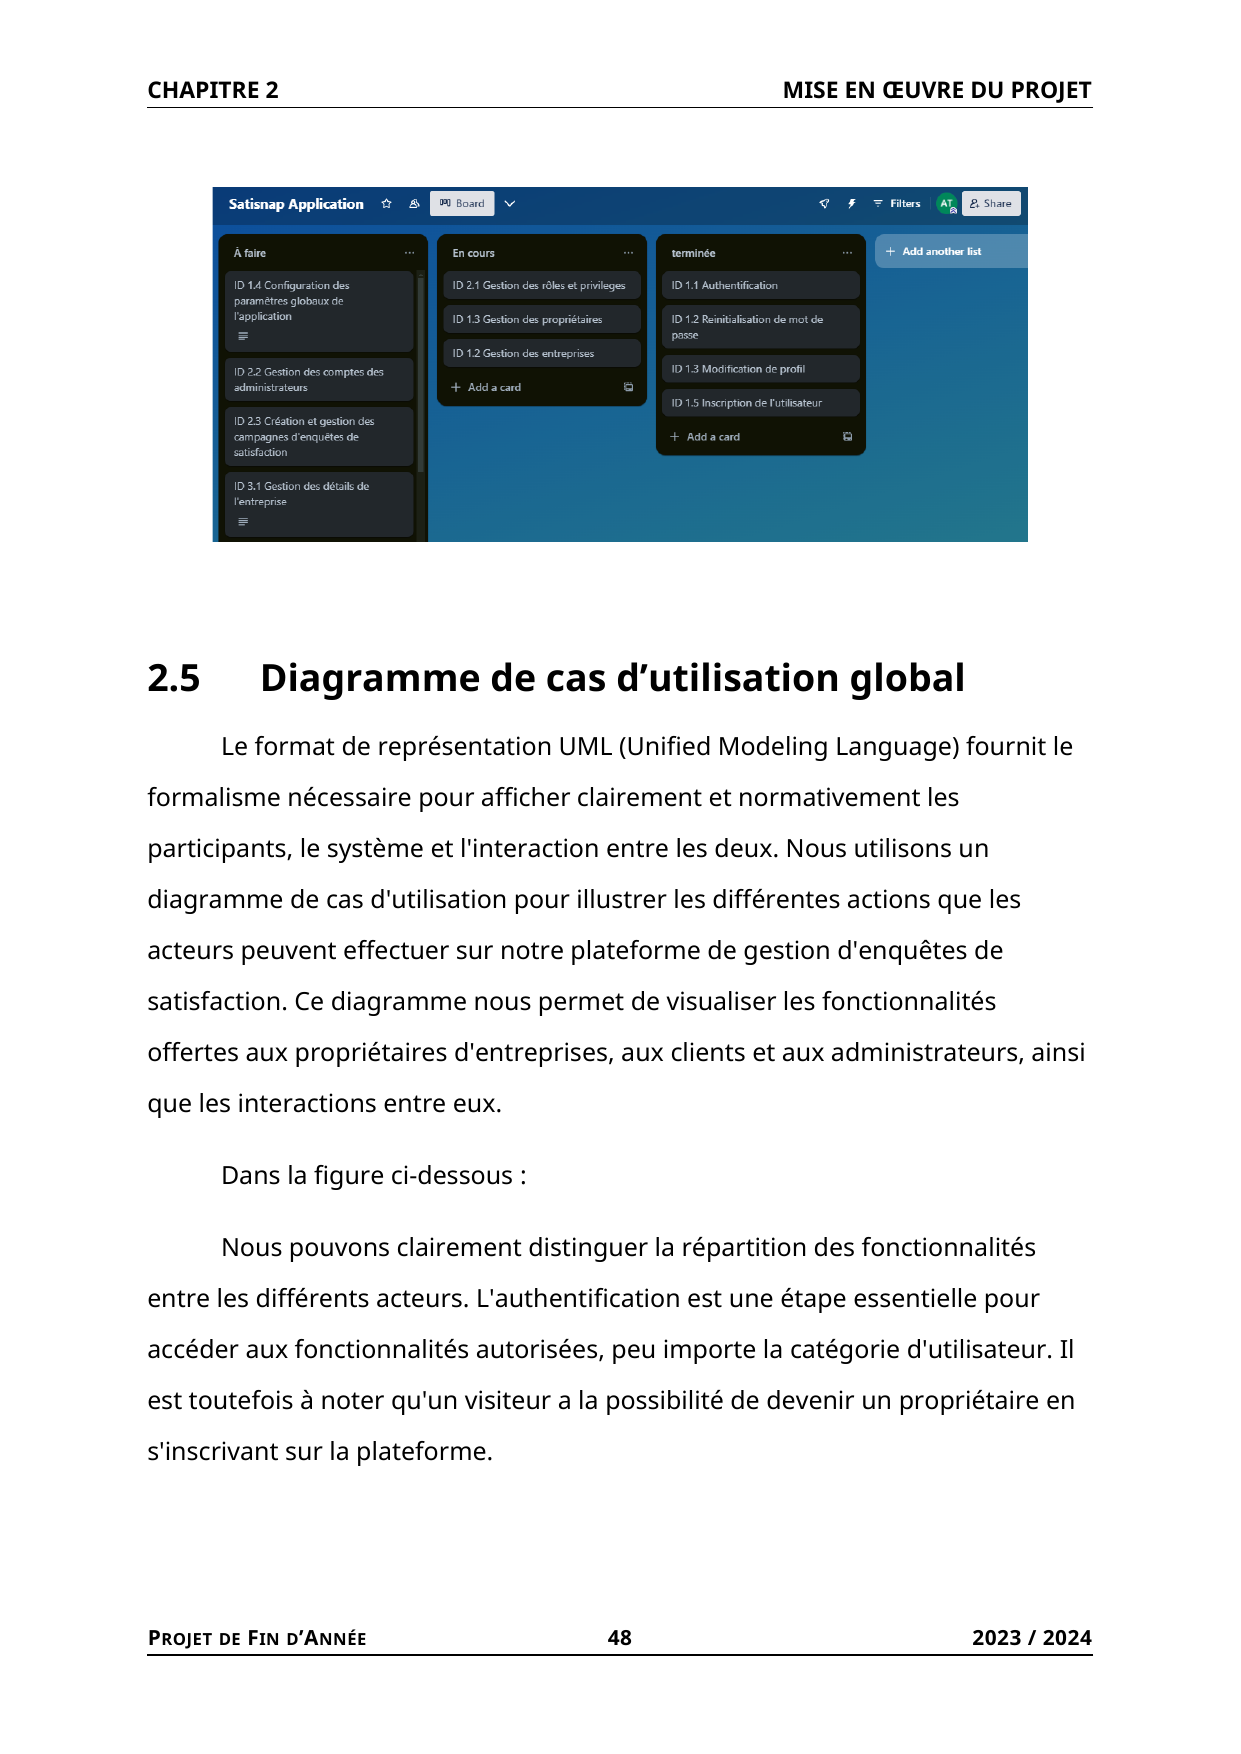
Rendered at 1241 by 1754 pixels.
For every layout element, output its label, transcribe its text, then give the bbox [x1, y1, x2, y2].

text Nous pouvons clairement distinguer la répartition des fonctionnalités entre les différents acteurs. L'authentification est une étape essentielle pour accéder aux fonctionnalités autorisées, peu importe la catégorie d'utilisateur. Il est toutefois à noter qu'un visiteur a la possibilité de devenir un propriétaire en s'inscrivant sur la plateforme. [147, 1229, 1093, 1468]
text Dans la figure ci-dessous : [147, 1157, 1093, 1192]
picture [212, 187, 1028, 542]
subtitle Diagramme de cas d’utilisation global [147, 652, 1093, 703]
text Le format de représentation UML (Unified Modeling Language) fournit le formalisme nécessaire pour afficher clairement et normativement les participants, le système et l'interaction entre les deux. Nous utilisons un diagramme de cas d'utilisation pour illustrer les différentes actions que les acteurs peuvent effectuer sur notre plateforme de gestion d'enquêtes de satisfaction. Ce diagramme nous permet de visualiser les fonctionnalités offertes aux propriétaires d'entreprises, aux clients et aux administrateurs, ainsi que les interactions entre eux. [147, 728, 1093, 1120]
text Figure 8: List Trello [221, 273, 1093, 602]
